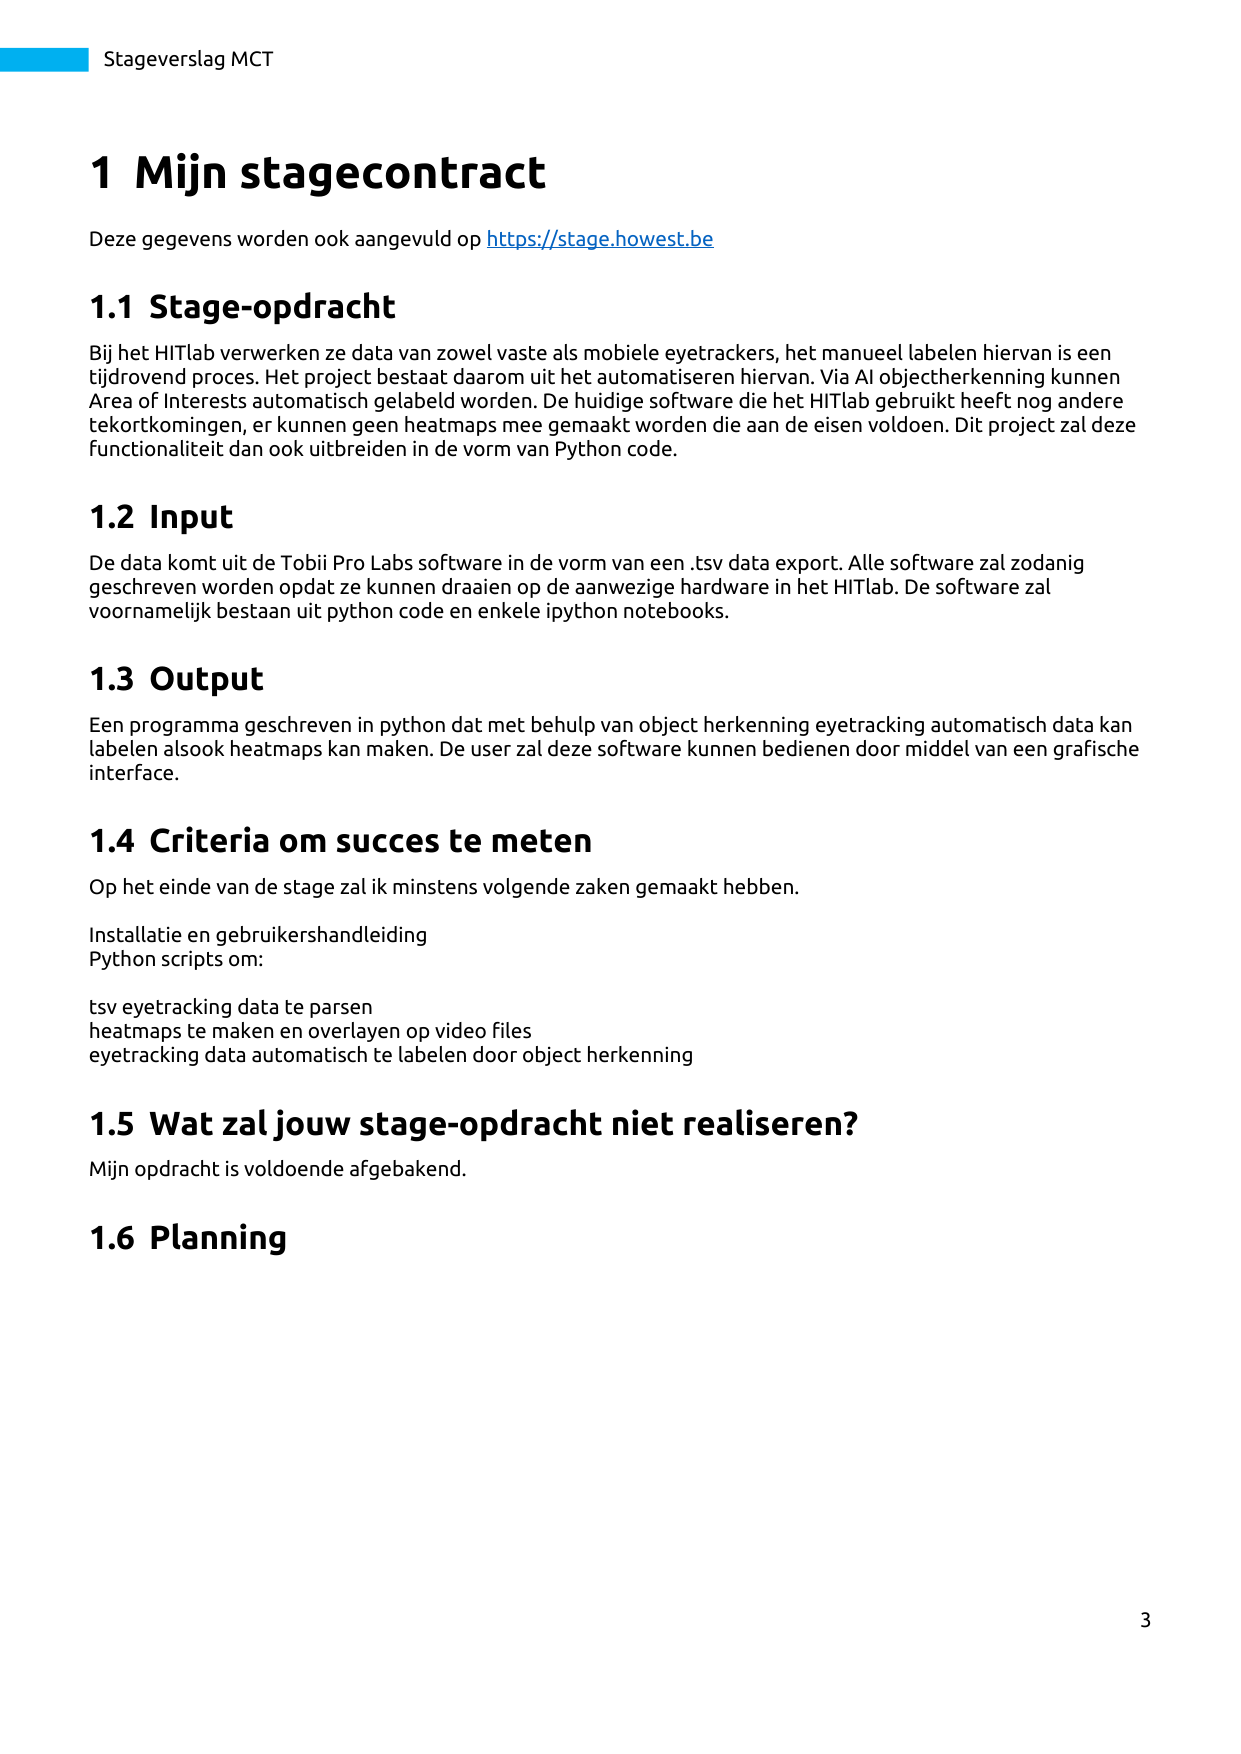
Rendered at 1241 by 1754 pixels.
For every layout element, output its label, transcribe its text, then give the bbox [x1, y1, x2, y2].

text tsv eyetracking data te parsen [89, 994, 1152, 1018]
subtitle Planning [89, 1217, 1152, 1256]
text Op het einde van de stage zal ik minstens volgende zaken gemaakt hebben. [89, 875, 1152, 899]
subtitle Criteria om succes te meten [89, 821, 1152, 859]
text Deze gegevens worden ook aangevuld op https://stage.howest.be [89, 226, 1152, 250]
text Een programma geschreven in python dat met behulp van object herkenning eyetracking automatisch data kan labelen alsook heatmaps kan maken. De user zal deze software kunnen bedienen door middel van een grafische interface. [89, 713, 1152, 784]
text eyetracking data automatisch te labelen door object herkenning [89, 1042, 1152, 1066]
subtitle Stage-opdracht [89, 286, 1152, 325]
subtitle Mijn stagecontract [89, 144, 1152, 197]
text heatmaps te maken en overlayen op video files [89, 1018, 1152, 1042]
text Installatie en gebruikershandleiding [89, 923, 1152, 947]
text Python scripts om: [89, 947, 1152, 971]
text Mijn opdracht is voldoende afgebakend. [89, 1157, 1152, 1181]
text De data komt uit de Tobii Pro Labs software in de vorm van een .tsv data export. Alle software zal zodanig geschreven worden opdat ze kunnen draaien op de aanwezige hardware in het HITlab. De software zal voornamelijk bestaan uit python code en enkele ipython notebooks. [89, 550, 1152, 622]
subtitle Input [89, 497, 1152, 535]
text Bij het HITlab verwerken ze data van zowel vaste als mobiele eyetrackers, het manueel labelen hiervan is een tijdrovend proces. Het project bestaat daarom uit het automatiseren hiervan. Via AI objectherkenning kunnen Area of Interests automatisch gelabeld worden. De huidige software die het HITlab gebruikt heeft nog andere tekortkomingen, er kunnen geen heatmaps mee gemaakt worden die aan de eisen voldoen. Dit project zal deze functionaliteit dan ook uitbreiden in de vorm van Python code. [89, 340, 1152, 460]
subtitle Output [89, 659, 1152, 697]
subtitle Wat zal jouw stage-opdracht niet realiseren? [89, 1103, 1152, 1141]
